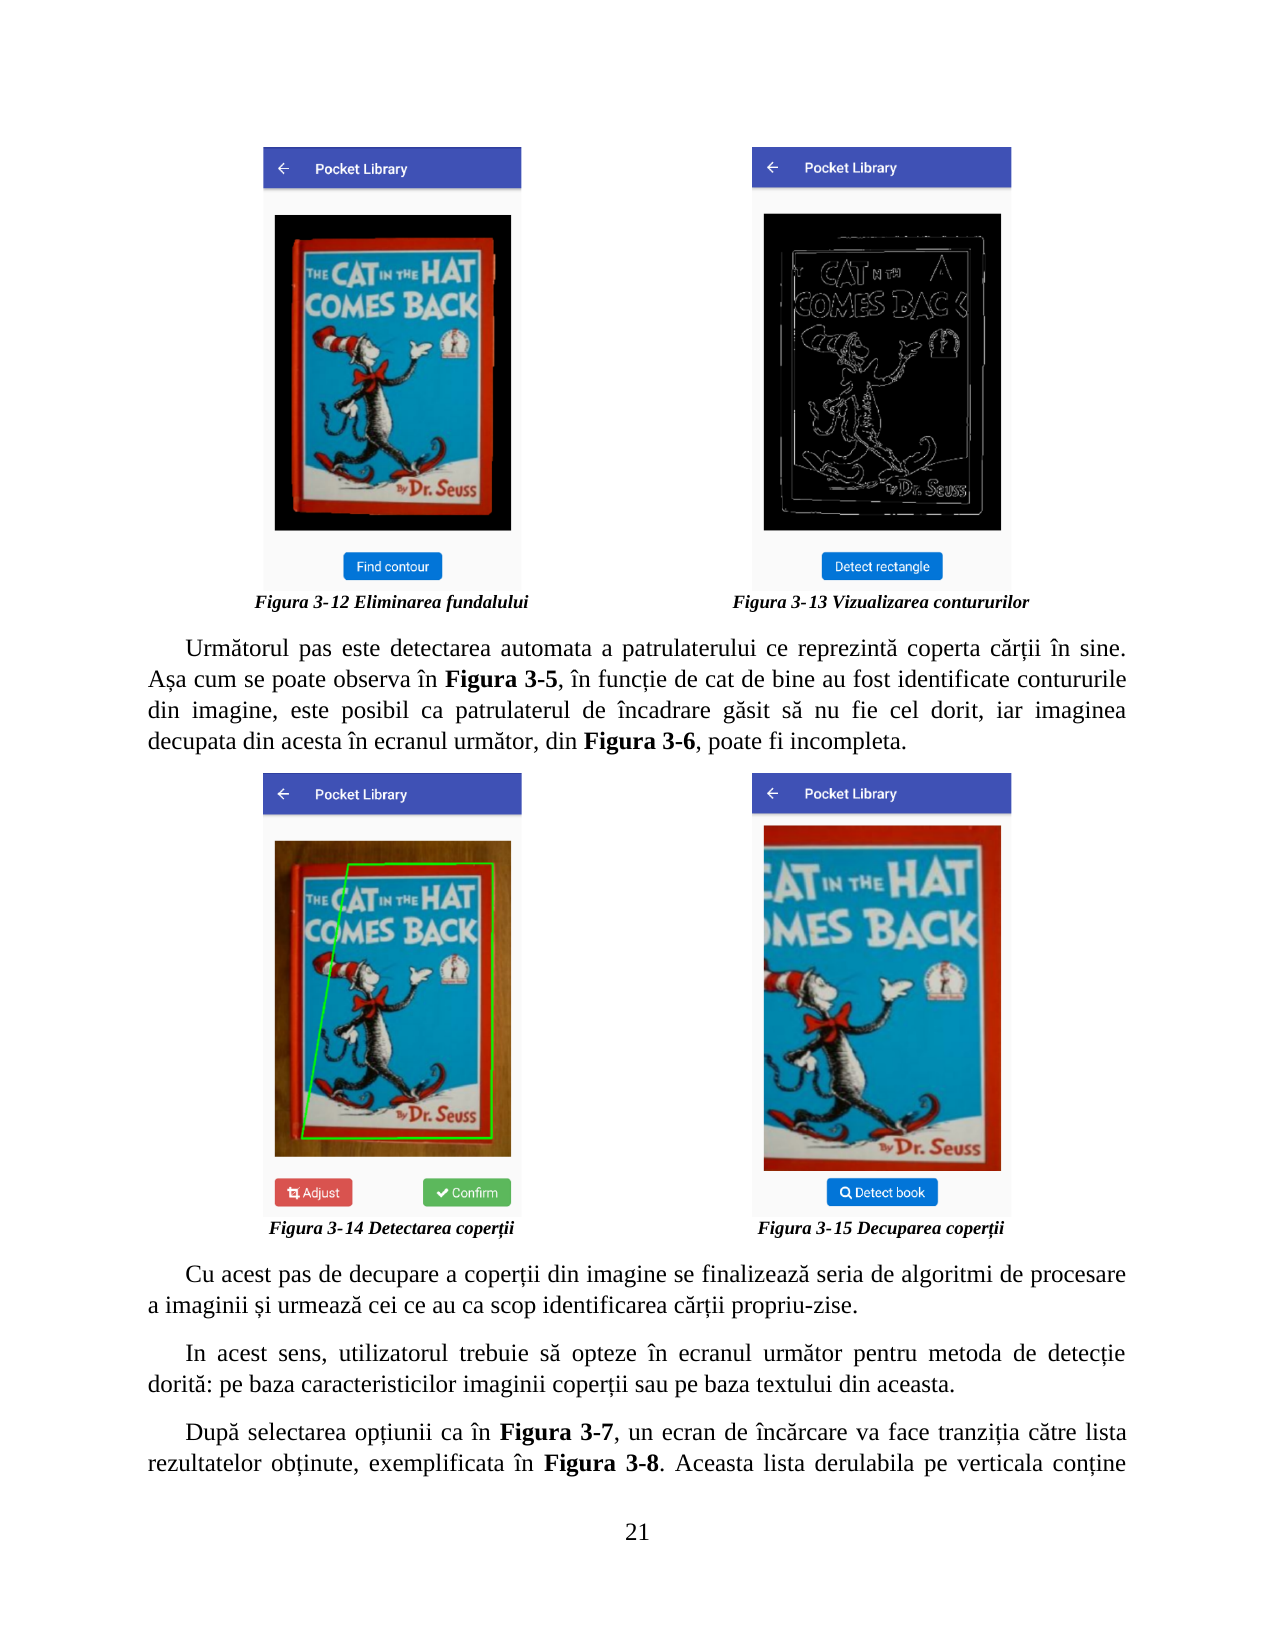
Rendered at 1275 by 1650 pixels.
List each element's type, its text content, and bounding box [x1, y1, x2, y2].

picture [263, 773, 522, 1217]
text Cu acest pas de decupare a coperții din imagine se finalizează seria de algoritmi de procesare a imaginii și urmează cei ce au ca scop identificarea cărții propriu-zise. [148, 1259, 1127, 1319]
picture [752, 147, 1012, 591]
picture [263, 147, 522, 591]
text Următorul pas este detectarea automata a patrulaterului ce reprezintă coperta cărții în sine. Așa cum se poate observa în Figura 3-5, în funcție de cat de bine au fost identificate contururile din imagine, este posibil ca patrulaterul de încadrare găsit să nu fie cel dorit, iar imaginea decupata din acesta în ecranul următor, din Figura 3-6, poate fi incompleta. [148, 633, 1127, 755]
text In acest sens, utilizatorul trebuie să opteze în ecranul următor pentru metoda de detecție dorită: pe baza caracteristicilor imaginii coperții sau pe baza textului din aceasta. [148, 1338, 1127, 1398]
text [148, 1417, 1127, 1476]
picture [752, 773, 1012, 1217]
